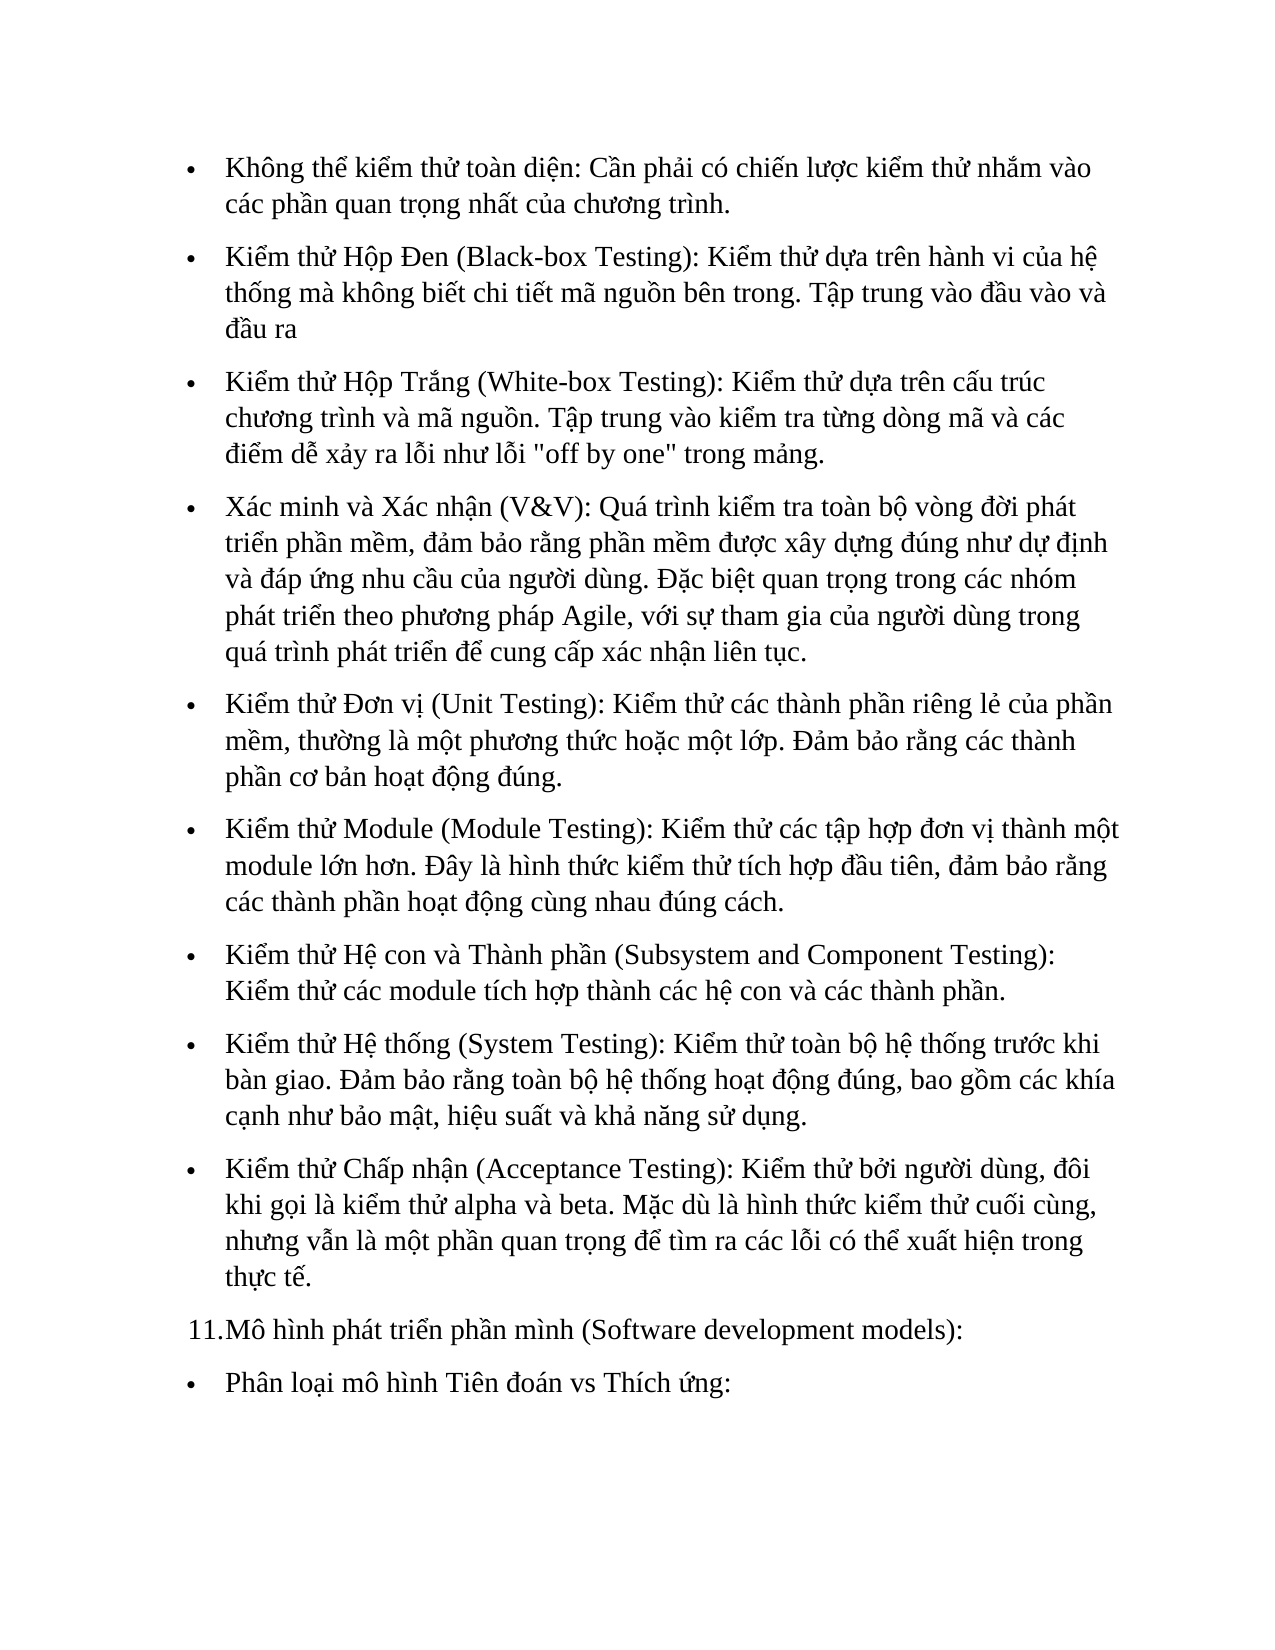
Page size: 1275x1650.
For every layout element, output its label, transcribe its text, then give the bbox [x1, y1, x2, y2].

list Kiểm thử Chấp nhận (Acceptance Testing): Kiểm thử bởi người dùng, đôi khi gọi là kiểm thử alpha và beta. Mặc dù là hình thức kiểm thử cuối cùng, nhưng vẫn là một phần quan trọng để tìm ra các lỗi có thể xuất hiện trong thực tế. [187, 1151, 1125, 1293]
list Mô hình phát triển phần mình (Software development models): [187, 1312, 1125, 1346]
list Kiểm thử Hệ con và Thành phần (Subsystem and Component Testing): Kiểm thử các module tích hợp thành các hệ con và các thành phần. [187, 937, 1125, 1006]
list Kiểm thử Đơn vị (Unit Testing): Kiểm thử các thành phần riêng lẻ của phần mềm, thường là một phương thức hoặc một lớp. Đảm bảo rằng các thành phần cơ bản hoạt động đúng. [187, 687, 1125, 792]
list Kiểm thử Module (Module Testing): Kiểm thử các tập hợp đơn vị thành một module lớn hơn. Đây là hình thức kiểm thử tích hợp đầu tiên, đảm bảo rằng các thành phần hoạt động cùng nhau đúng cách. [187, 812, 1125, 917]
list Kiểm thử Hộp Trắng (White-box Testing): Kiểm thử dựa trên cấu trúc chương trình và mã nguồn. Tập trung vào kiểm tra từng dòng mã và các điểm dễ xảy ra lỗi như lỗi "off by one" trong mảng. [187, 364, 1125, 470]
list Kiểm thử Hệ thống (System Testing): Kiểm thử toàn bộ hệ thống trước khi bàn giao. Đảm bảo rằng toàn bộ hệ thống hoạt động đúng, bao gồm các khía cạnh như bảo mật, hiệu suất và khả năng sử dụng. [187, 1026, 1125, 1132]
list Kiểm thử Hộp Đen (Black-box Testing): Kiểm thử dựa trên hành vi của hệ thống mà không biết chi tiết mã nguồn bên trong. Tập trung vào đầu vào và đầu ra [187, 239, 1125, 345]
list Phân loại mô hình Tiên đoán vs Thích ứng: [187, 1365, 1125, 1398]
list Xác minh và Xác nhận (V&V): Quá trình kiểm tra toàn bộ vòng đời phát triển phần mềm, đảm bảo rằng phần mềm được xây dựng đúng như dự định và đáp ứng nhu cầu của người dùng. Đặc biệt quan trọng trong các nhóm phát triển theo phương pháp Agile, với sự tham gia của người dùng trong quá trình phát triển để cung cấp xác nhận liên tục. [187, 489, 1125, 667]
list Không thể kiểm thử toàn diện: Cần phải có chiến lược kiểm thử nhắm vào các phần quan trọng nhất của chương trình. [187, 150, 1125, 220]
